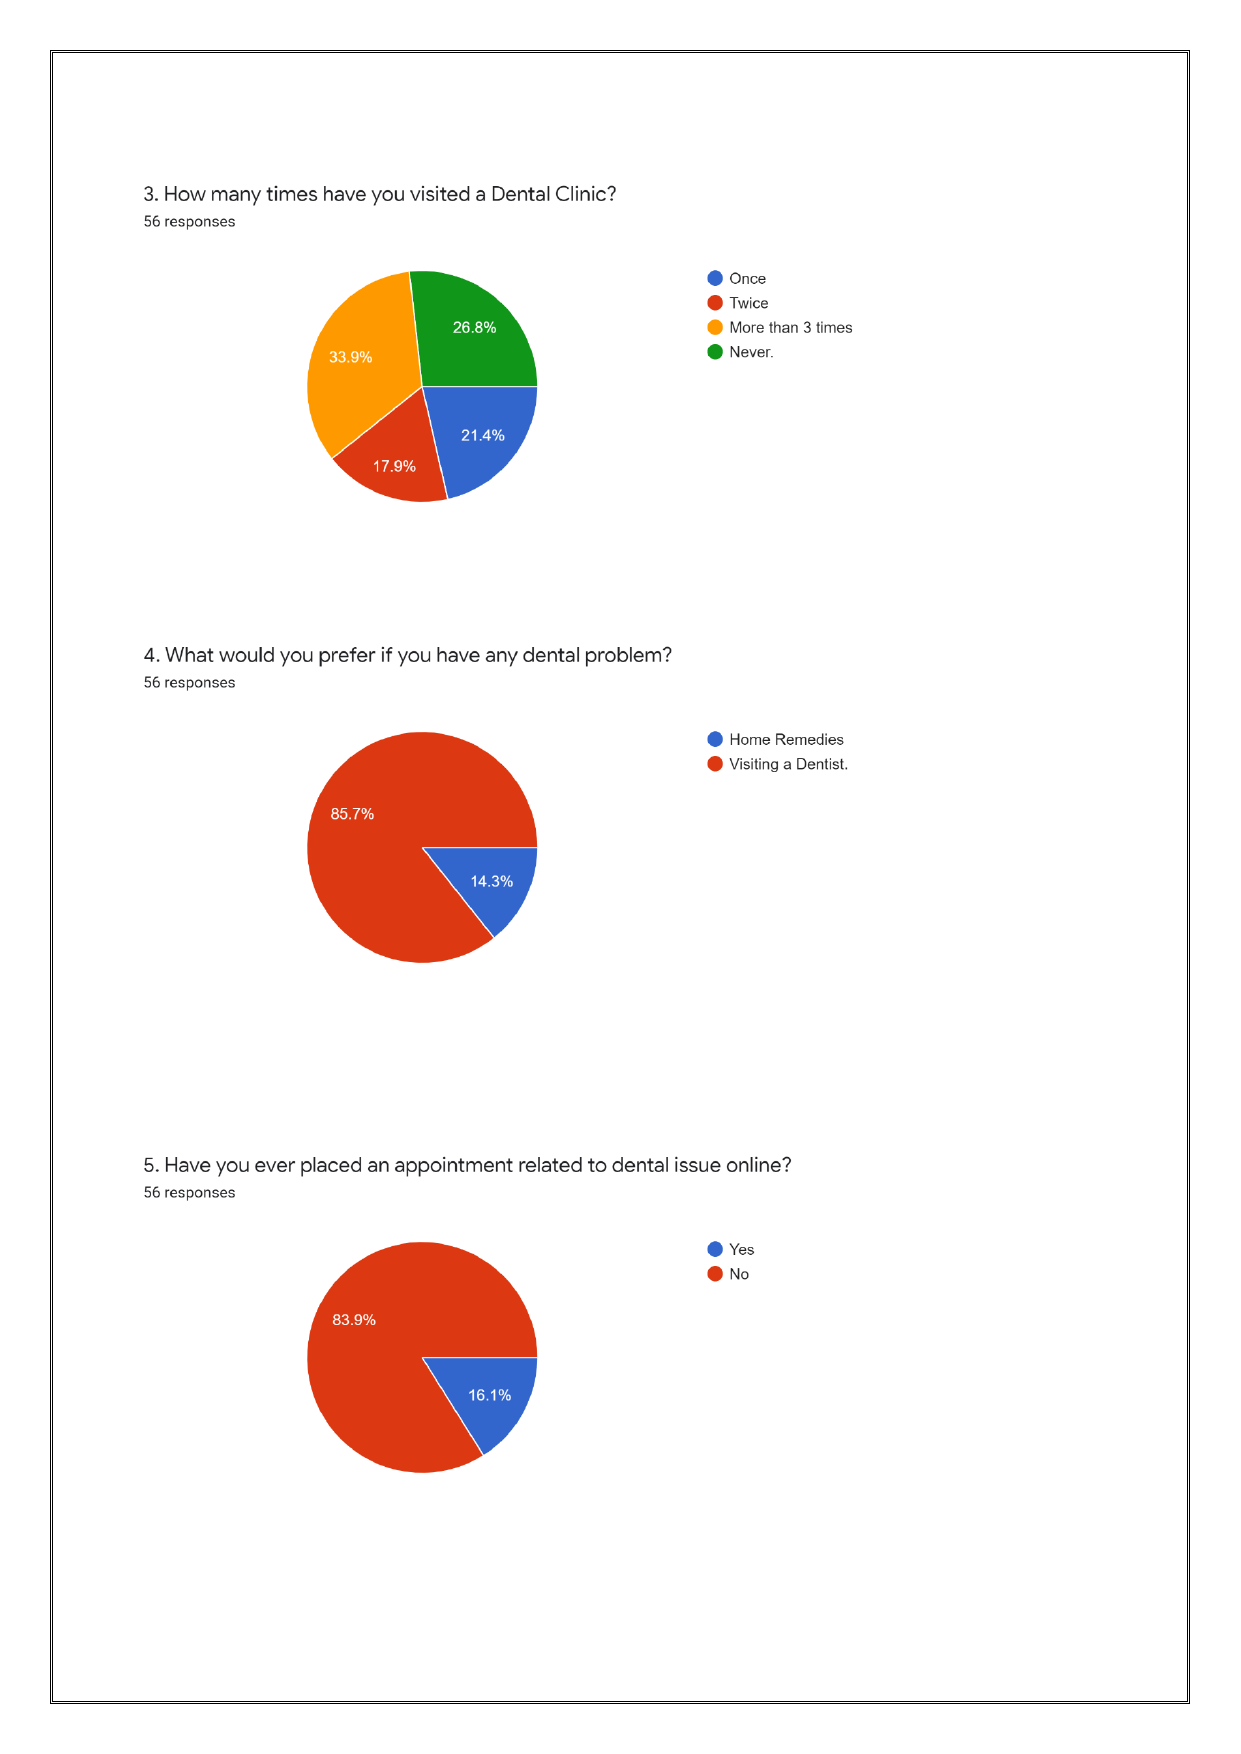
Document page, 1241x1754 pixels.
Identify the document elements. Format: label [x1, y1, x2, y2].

picture [112, 610, 1053, 1007]
picture [112, 150, 1053, 546]
picture [112, 1120, 1053, 1517]
